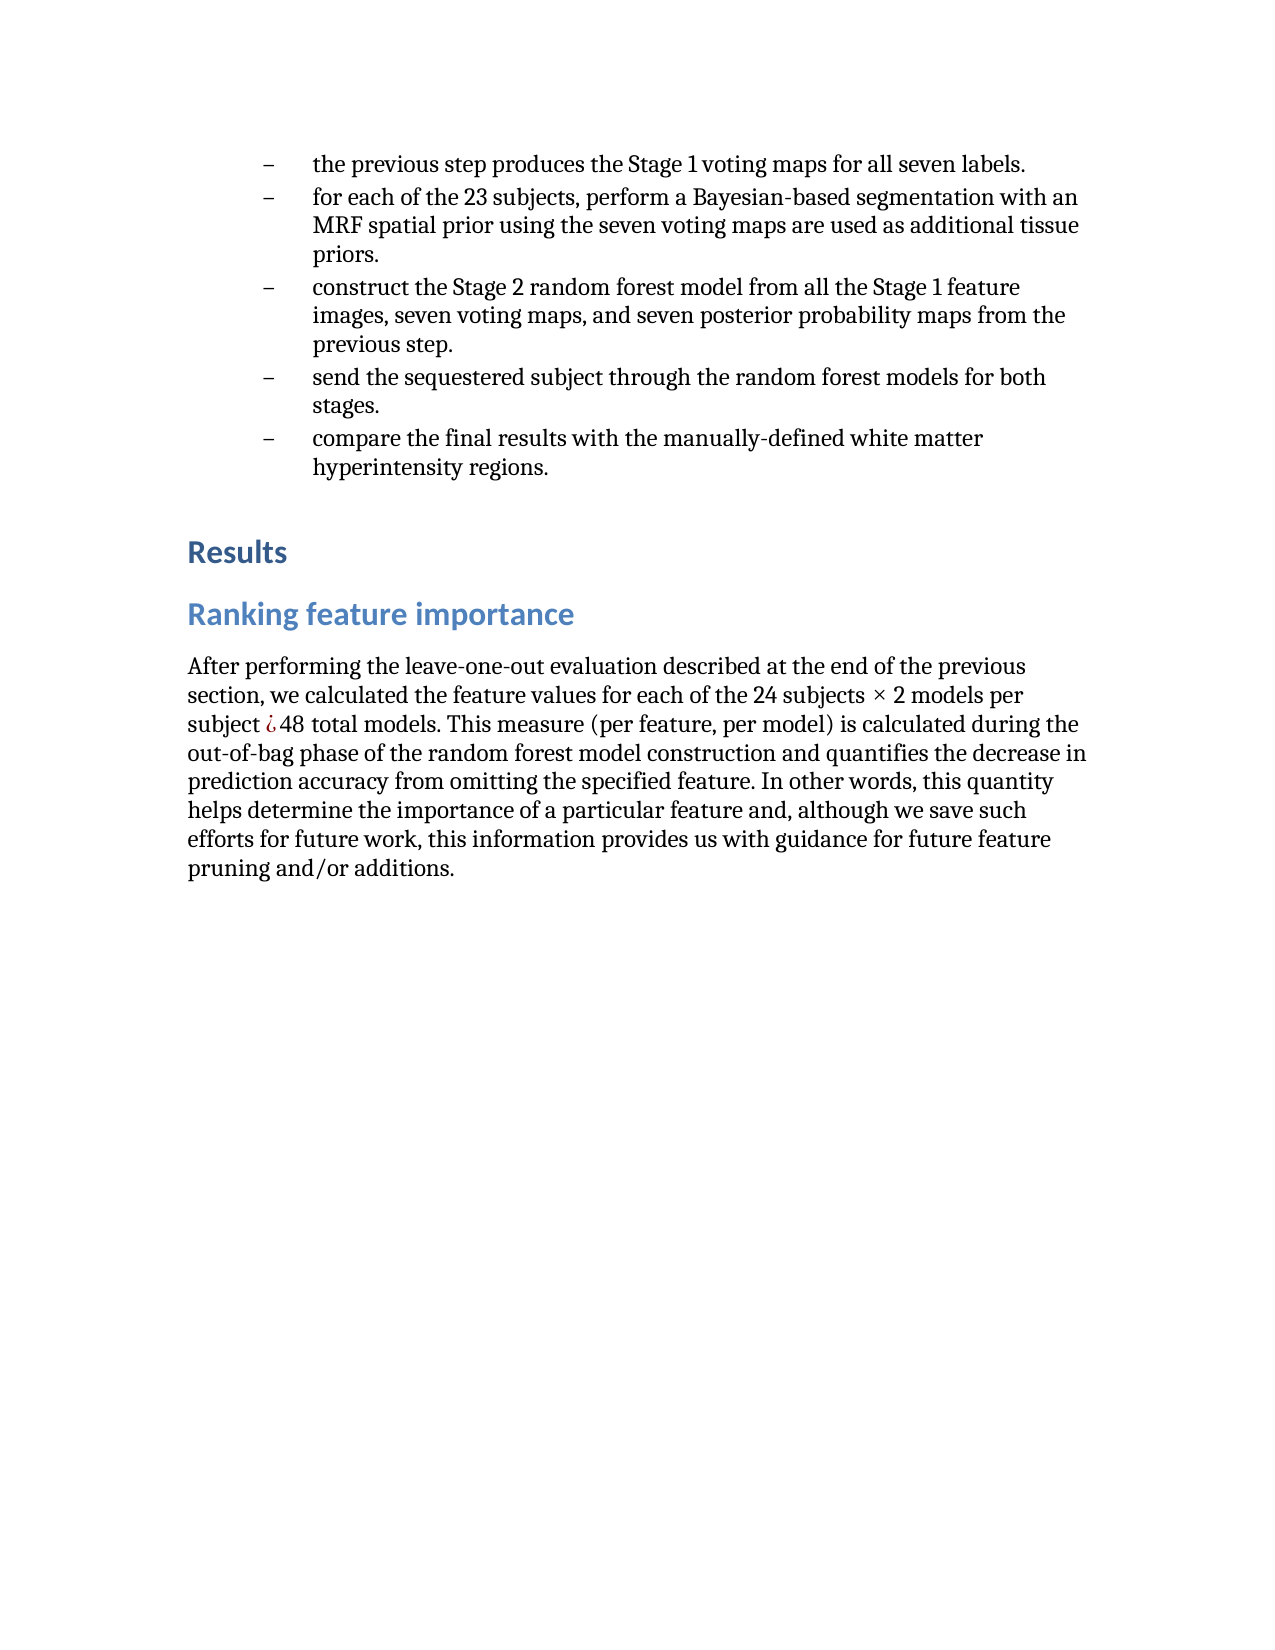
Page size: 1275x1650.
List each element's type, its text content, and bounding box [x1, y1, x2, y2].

list send the sequestered subject through the random forest models for both stages. [262, 362, 1087, 420]
list compare the final results with the manually-defined white matter hyperintensity regions. [262, 424, 1087, 481]
text After performing the leave-one-out evaluation described at the end of the previous section, we calculated the feature values for each of the 24 subjects 2 models per subject total models. This measure (per feature, per model) is calculated during the out-of-bag phase of the random forest model construction and quantifies the decrease in prediction accuracy from omitting the specified feature. In other words, this quantity helps determine the importance of a particular feature and, although we save such efforts for future work, this information provides us with guidance for future feature pruning and/or additions. [187, 652, 1087, 882]
list for each of the 23 subjects, perform a Bayesian-based segmentation with an MRF spatial prior using the seven voting maps are used as additional tissue priors. [262, 182, 1087, 269]
subtitle Ranking feature importance [187, 593, 1087, 633]
list construct the Stage 2 random forest model from all the Stage 1 feature images, seven voting maps, and seven posterior probability maps from the previous step. [262, 272, 1087, 359]
subtitle Results [187, 531, 1087, 572]
list the previous step produces the Stage 1 voting maps for all seven labels. [262, 150, 1087, 179]
